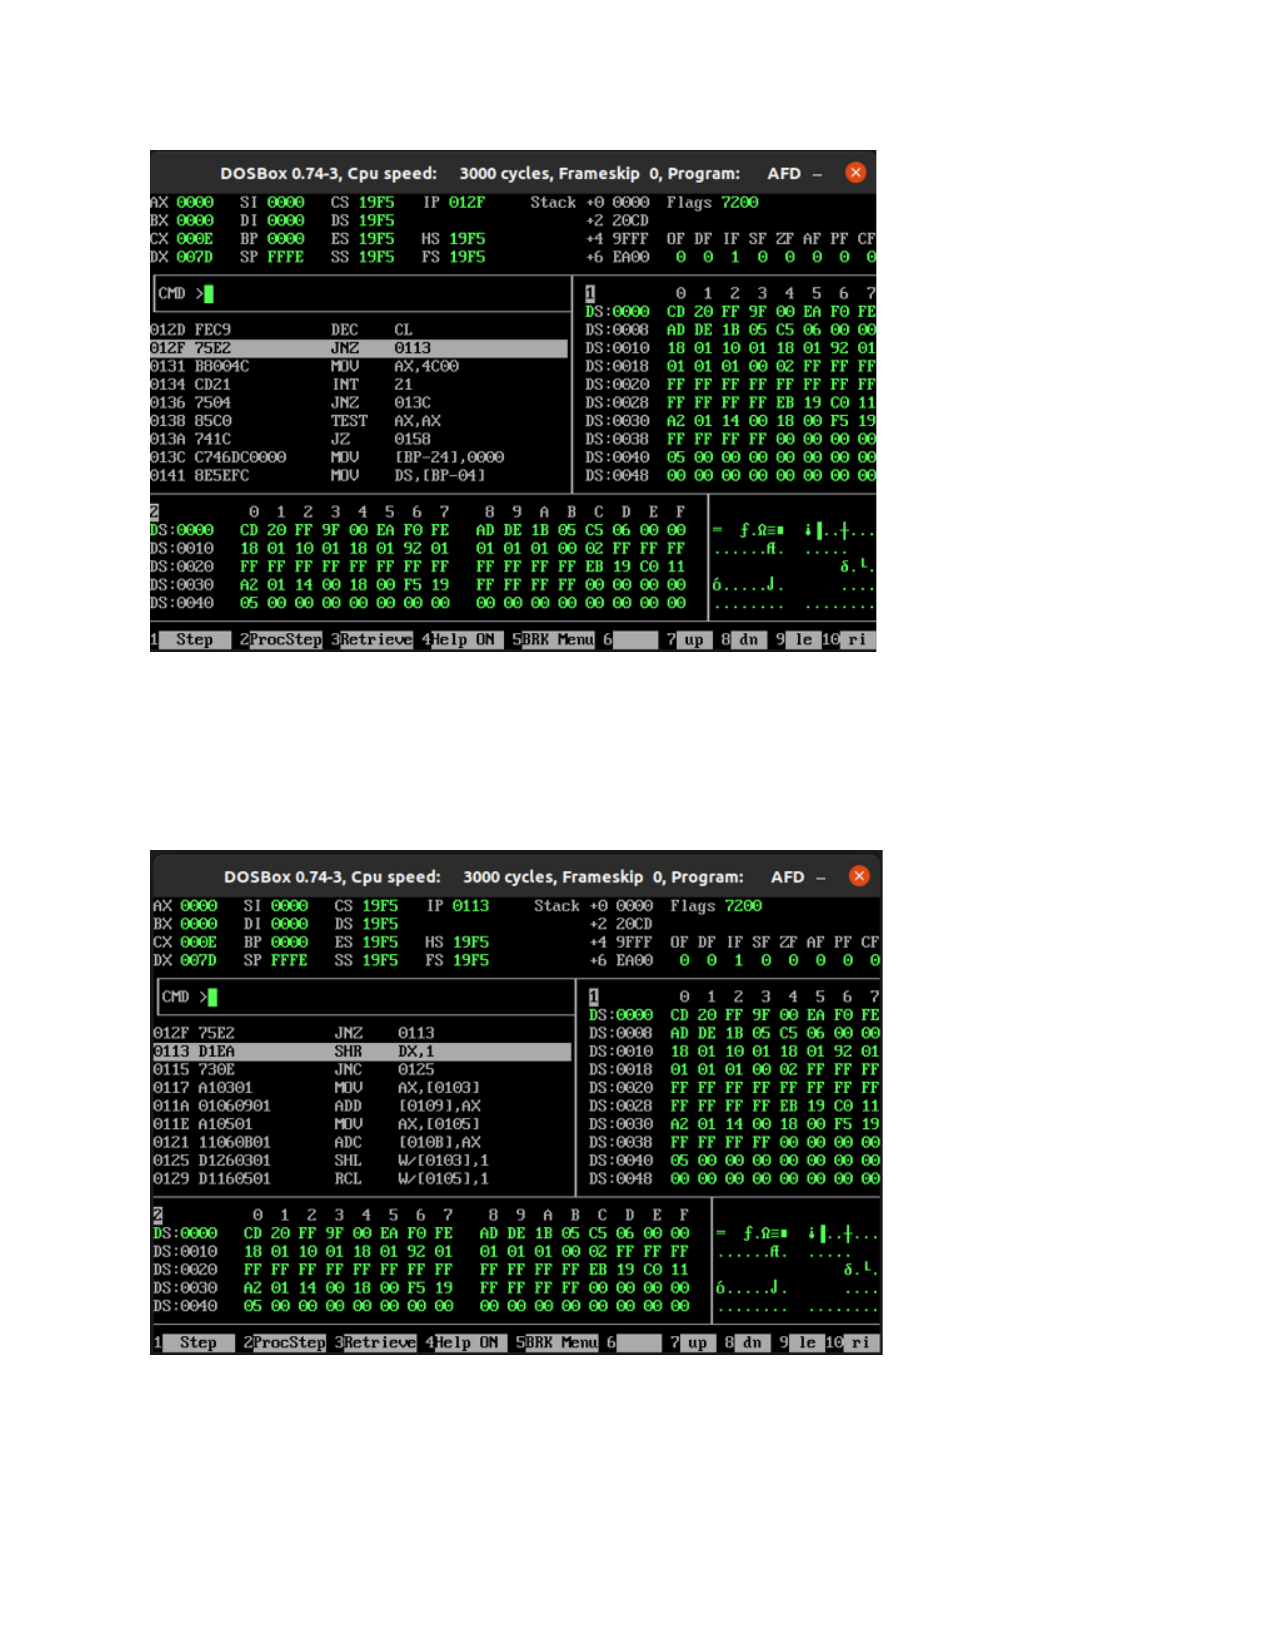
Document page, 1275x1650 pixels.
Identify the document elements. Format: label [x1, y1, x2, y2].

picture [150, 150, 877, 652]
picture [150, 850, 883, 1355]
